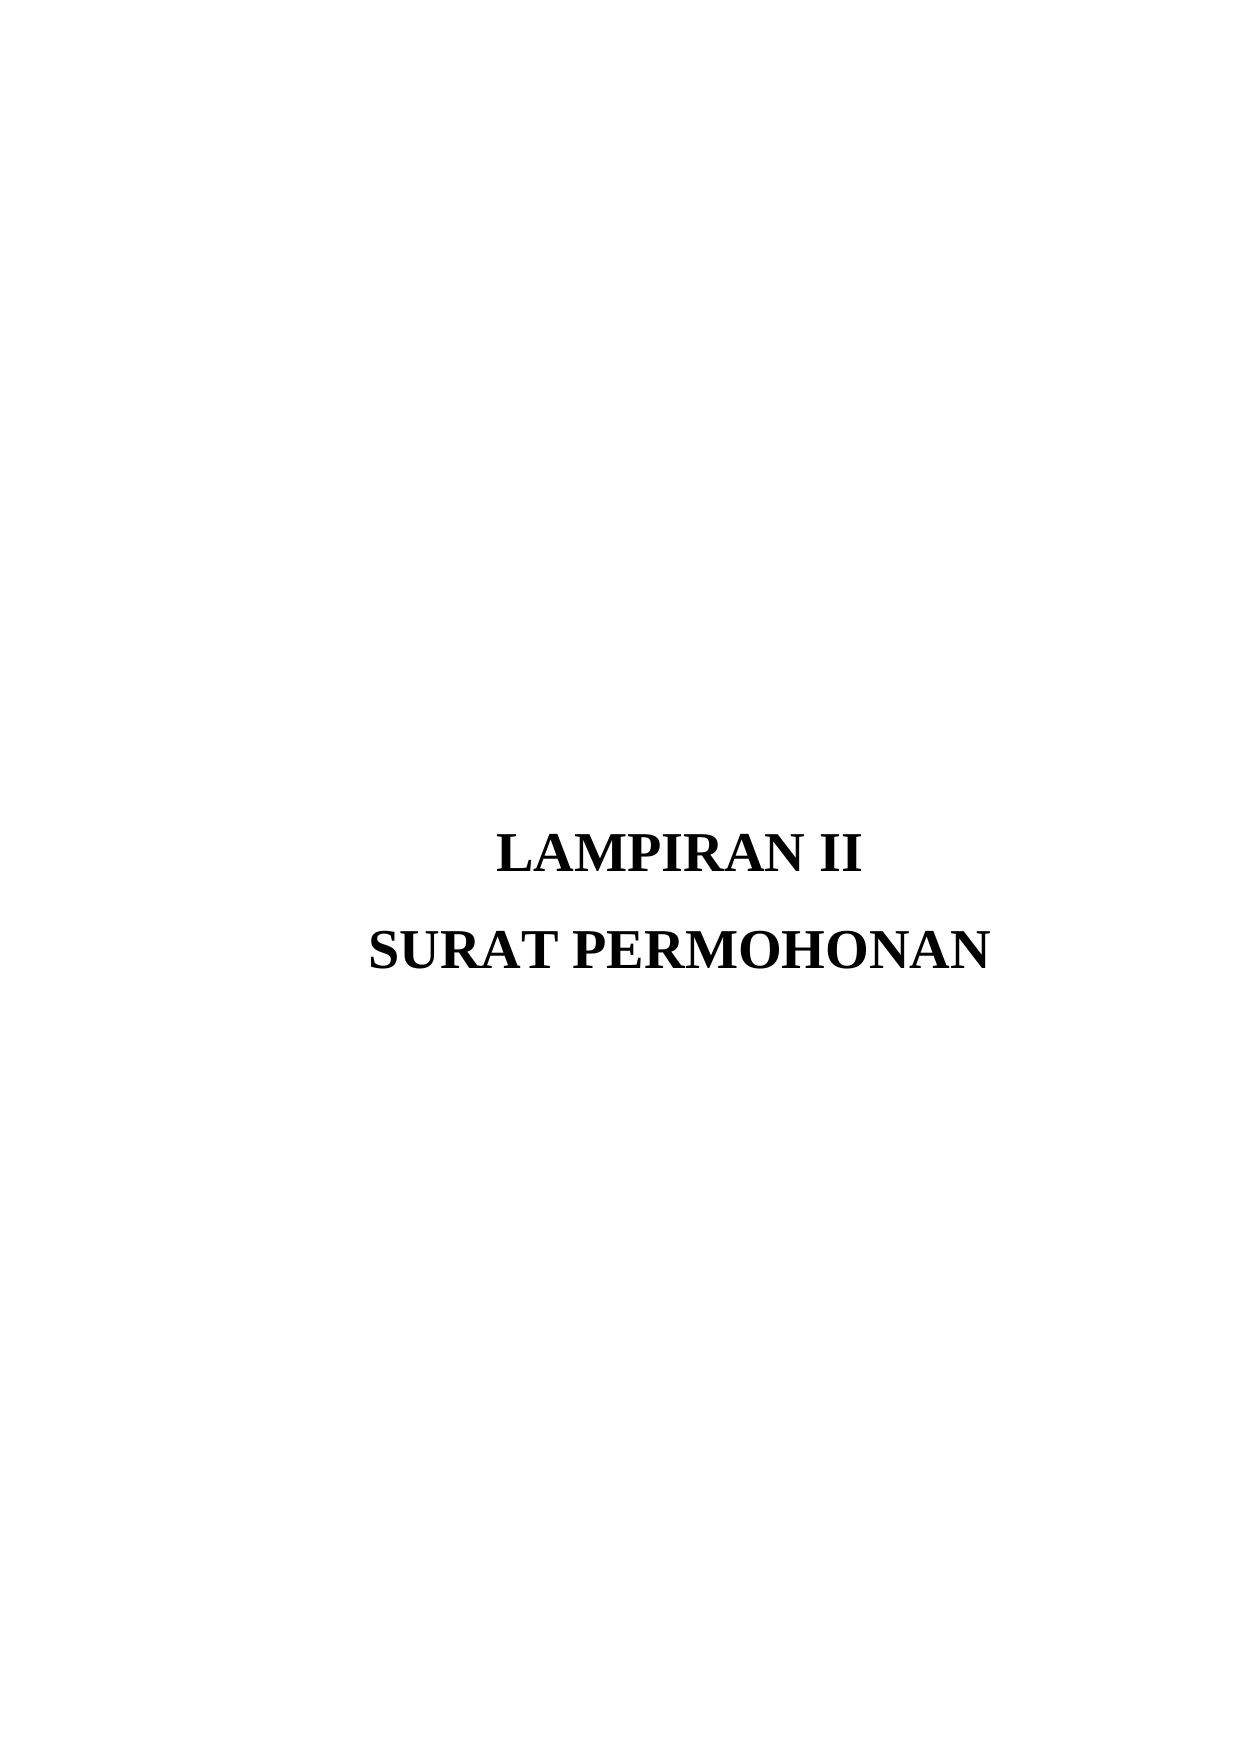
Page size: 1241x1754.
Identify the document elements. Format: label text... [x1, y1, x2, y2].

text SURAT PERMOHONAN [237, 916, 1063, 981]
text LAMPIRAN II [237, 819, 1063, 883]
